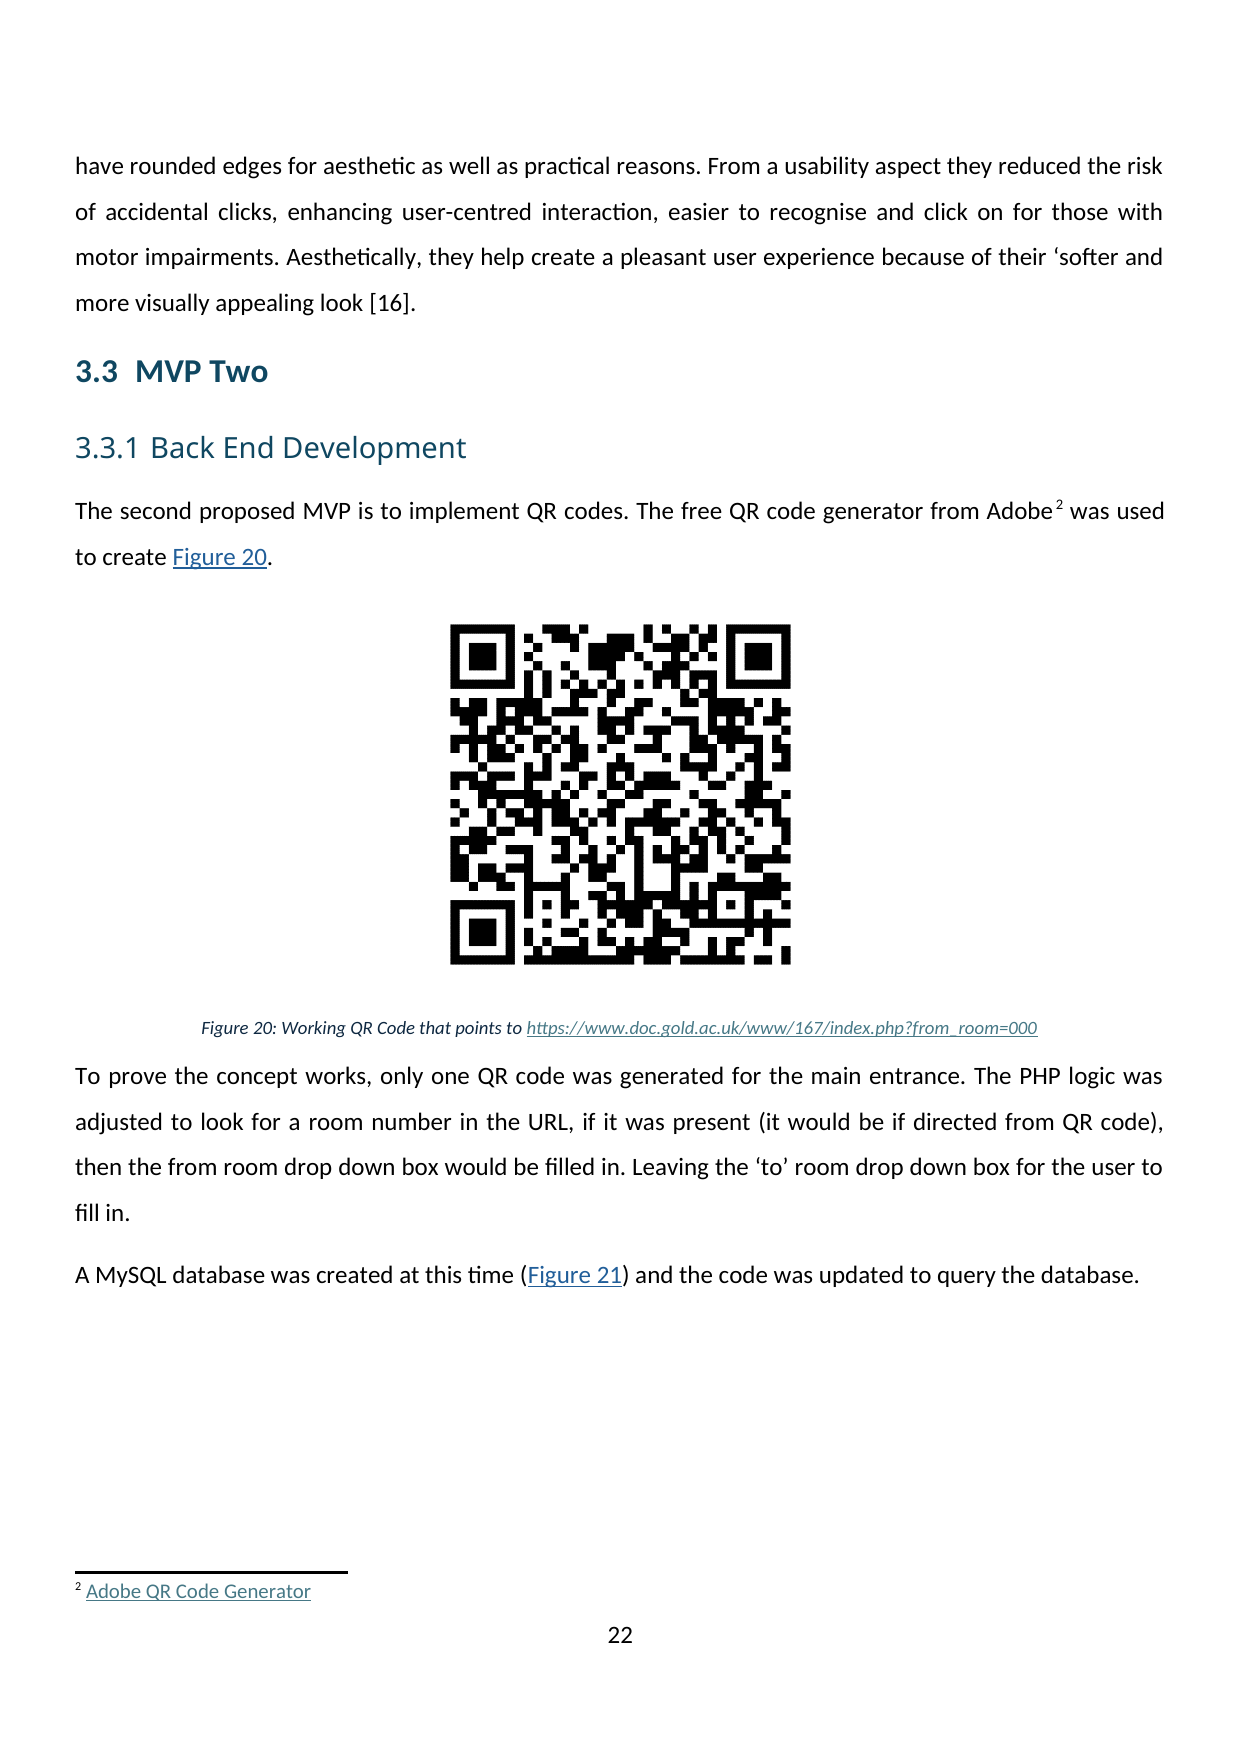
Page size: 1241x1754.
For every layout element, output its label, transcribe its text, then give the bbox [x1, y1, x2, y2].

text Figure 20: Working QR Code that points to https://www.doc.gold.ac.uk/www/167/index.php?from_room=000 [75, 1016, 1165, 1039]
picture [429, 603, 811, 985]
subtitle Back End Development [75, 427, 1165, 467]
subtitle MVP Two [75, 349, 1165, 390]
text The second proposed MVP is to implement QR codes. The free QR code generator from Adobe was used to create Figure 20. [75, 495, 1165, 571]
text A MySQL database was created at this time (Figure 21) and the code was updated to query the database. [75, 1260, 1165, 1290]
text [75, 150, 1165, 318]
text To prove the concept works, only one QR code was generated for the main entrance. The PHP logic was adjusted to look for a room number in the URL, if it was present (it would be if directed from QR code), then the from room drop down box would be filled in. Leaving the ‘to’ room drop down box for the user to fill in. [75, 1060, 1165, 1228]
